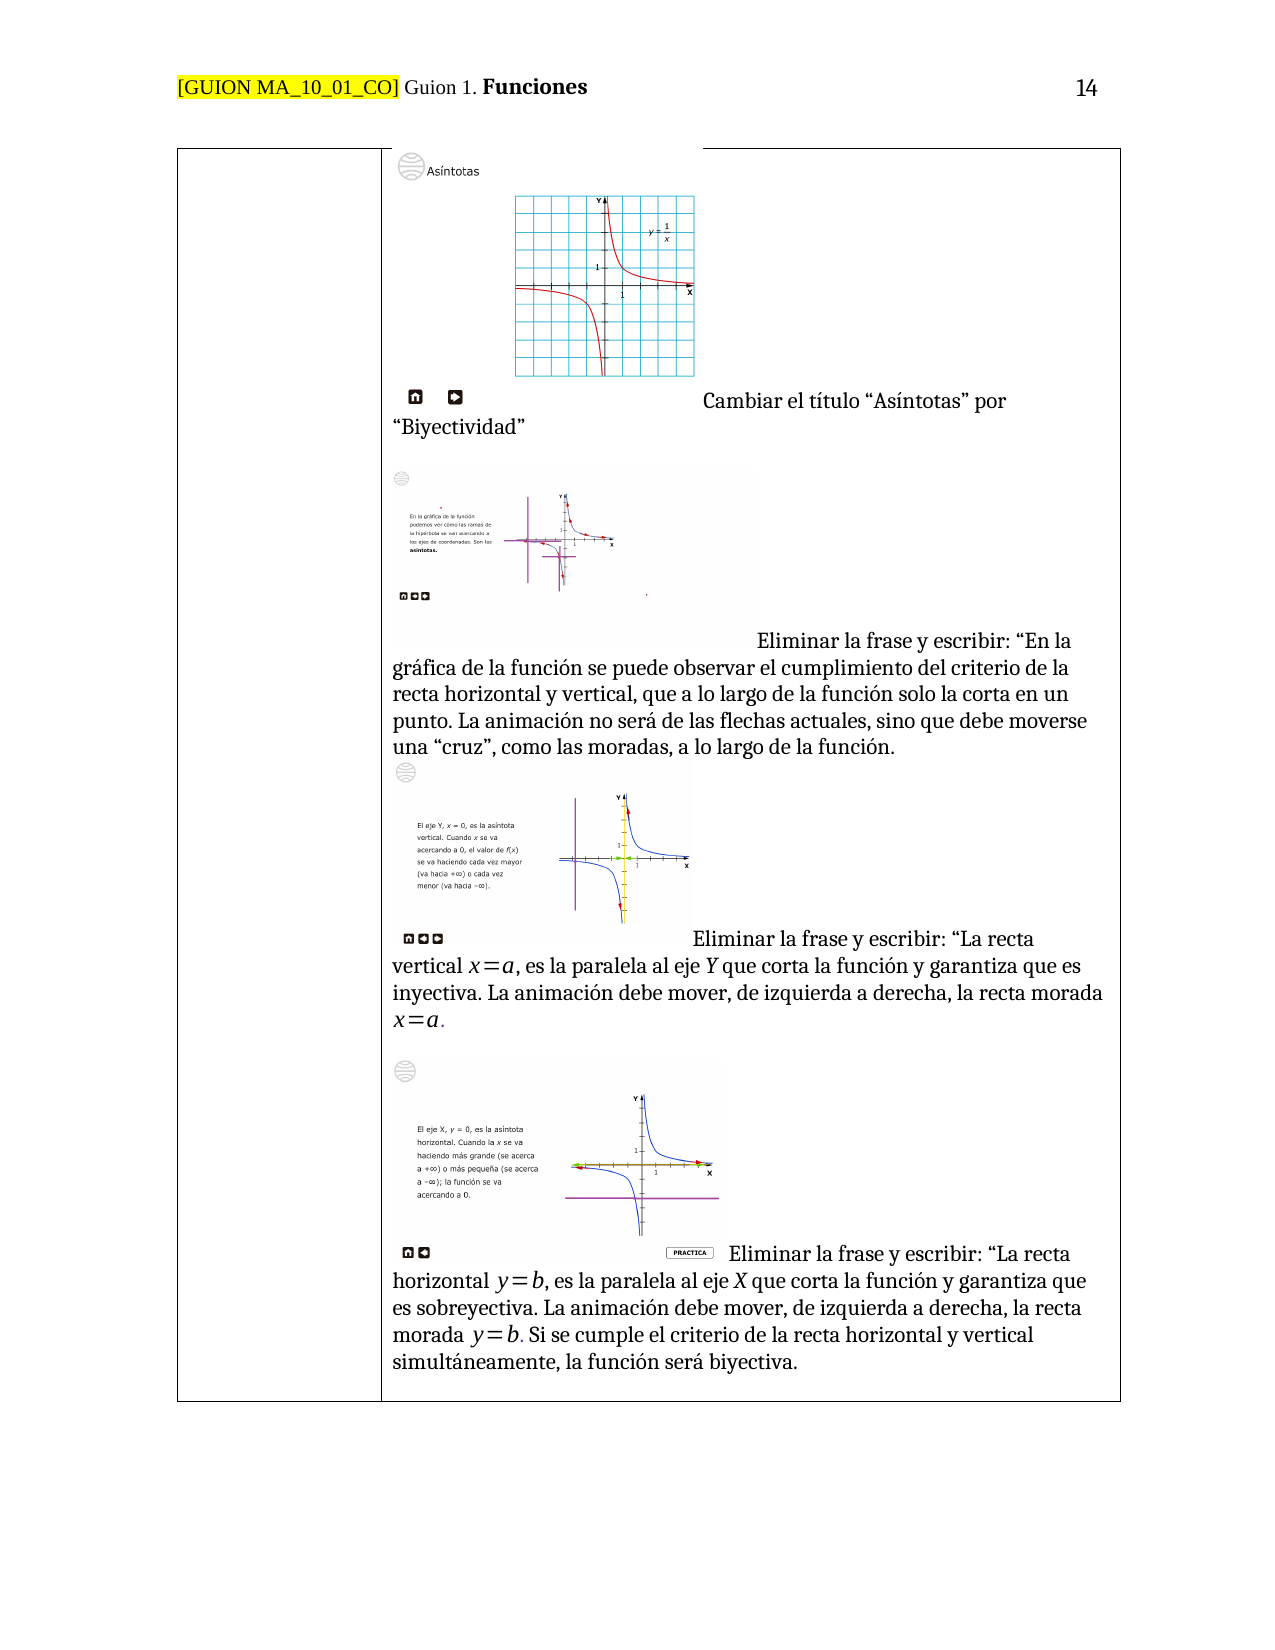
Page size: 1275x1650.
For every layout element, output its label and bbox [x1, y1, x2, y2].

picture [392, 760, 693, 946]
picture [392, 148, 704, 408]
table_cell [178, 149, 381, 1401]
picture [392, 1059, 724, 1262]
picture [392, 466, 757, 649]
table_cell [382, 149, 1120, 1401]
